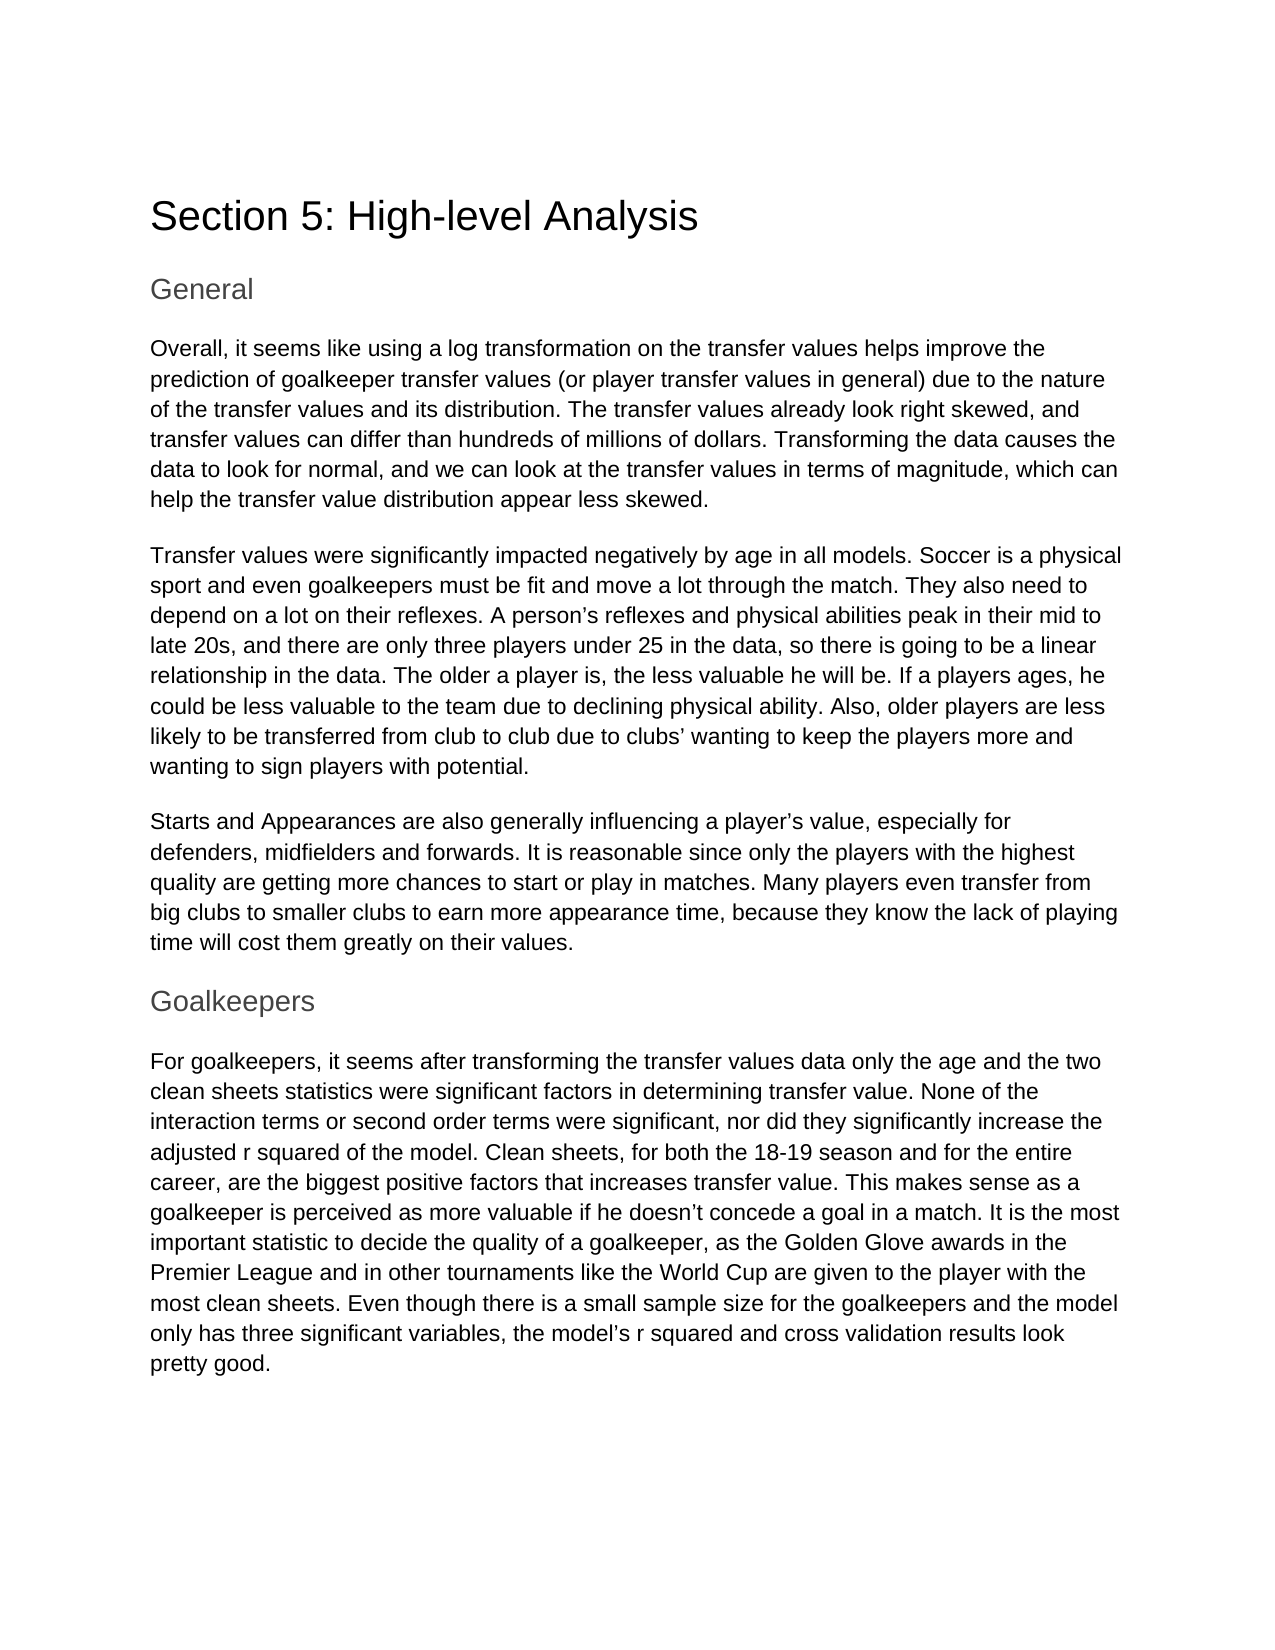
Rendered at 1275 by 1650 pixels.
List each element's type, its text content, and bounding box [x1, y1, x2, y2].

subtitle Section 5: High-level Analysis [150, 192, 1125, 239]
text Starts and Appearances are also generally influencing a player’s value, especially for defenders, midfielders and forwards. It is reasonable since only the players with the highest quality are getting more chances to start or play in matches. Many players even transfer from big clubs to smaller clubs to earn more appearance time, because they know the lack of playing time will cost them greatly on their values. [150, 808, 1125, 955]
text For goalkeepers, it seems after transforming the transfer values data only the age and the two clean sheets statistics were significant factors in determining transfer value. None of the interaction terms or second order terms were significant, nor did they significantly increase the adjusted r squared of the model. Clean sheets, for both the 18-19 season and for the entire career, are the biggest positive factors that increases transfer value. This makes sense as a goalkeeper is perceived as more valuable if he doesn’t concede a goal in a match. It is the most important statistic to decide the quality of a goalkeeper, as the Golden Glove awards in the Premier League and in other tournaments like the World Cup are given to the player with the most clean sheets. Even though there is a small sample size for the goalkeepers and the model only has three significant variables, the model’s r squared and cross validation results look pretty good. [150, 1048, 1125, 1376]
text Overall, it seems like using a log transformation on the transfer values helps improve the prediction of goalkeeper transfer values (or player transfer values in general) due to the nature of the transfer values and its distribution. The transfer values already look right skewed, and transfer values can differ than hundreds of millions of dollars. Transforming the data causes the data to look for normal, and we can look at the transfer values in terms of magnitude, which can help the transfer value distribution appear less skewed. [150, 335, 1125, 513]
subtitle General [150, 272, 1125, 305]
text Transfer values were significantly impacted negatively by age in all models. Soccer is a physical sport and even goalkeepers must be fit and move a lot through the match. They also need to depend on a lot on their reflexes. A person’s reflexes and physical abilities peak in their mid to late 20s, and there are only three players under 25 in the data, so there is going to be a linear relationship in the data. The older a player is, the less valuable he will be. If a players ages, he could be less valuable to the team due to declining physical ability. Also, older players are less likely to be transferred from club to club due to clubs’ wanting to keep the players more and wanting to sign players with potential. [150, 542, 1125, 779]
subtitle Goalkeepers [150, 984, 1125, 1018]
